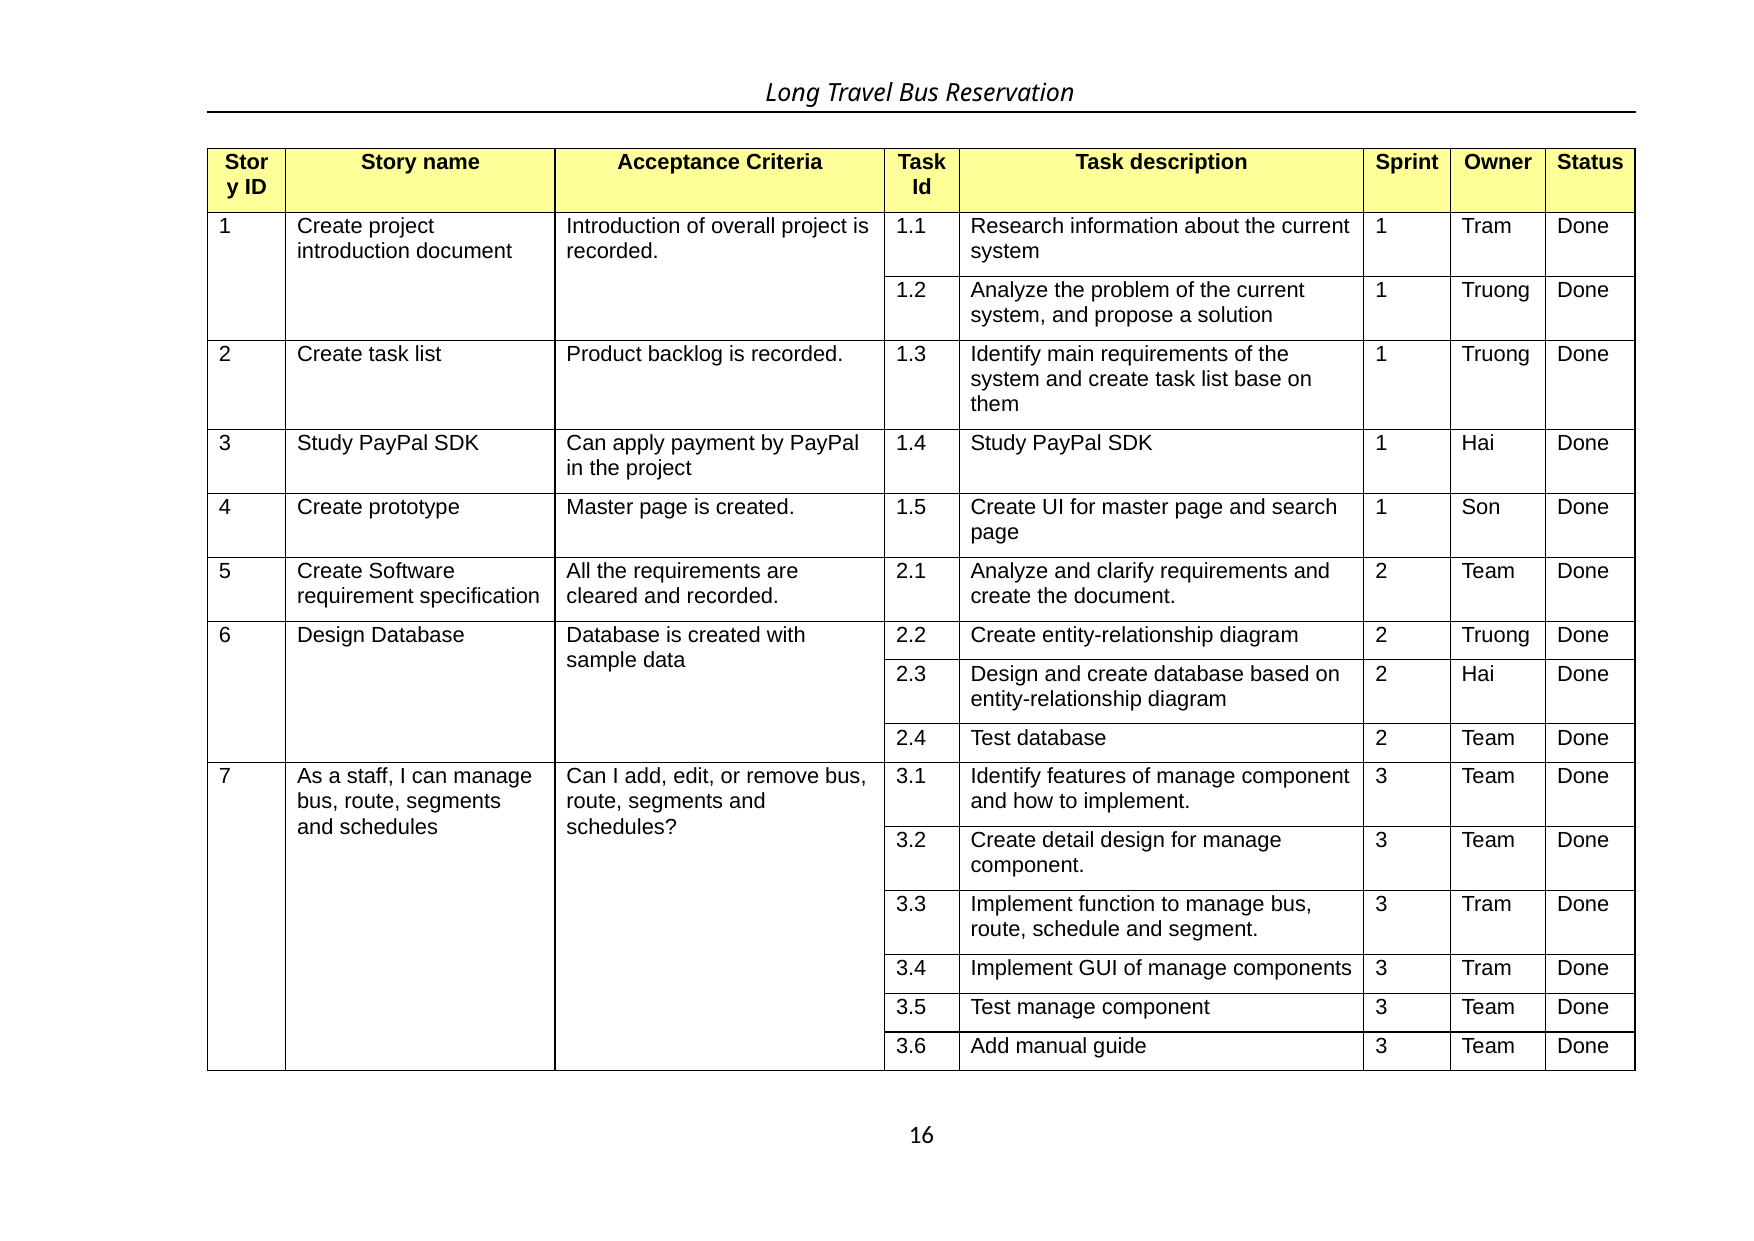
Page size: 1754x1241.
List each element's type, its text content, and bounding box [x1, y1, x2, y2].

table_cell 2 [1364, 622, 1450, 659]
table_cell Create prototype [286, 494, 554, 557]
table_cell 3.5 [885, 994, 959, 1031]
table_cell 1 [1364, 430, 1450, 493]
table_cell Done [1546, 827, 1634, 890]
table_cell 3 [1364, 827, 1450, 890]
table_cell Master page is created. [556, 494, 884, 557]
table_cell Create task list [286, 341, 554, 429]
table_cell 2 [208, 341, 285, 429]
table_cell Can apply payment by PayPal in the project [556, 430, 884, 493]
table_header Acceptance Criteria [556, 149, 884, 212]
table_cell 1.5 [885, 494, 959, 557]
table_cell 1.2 [885, 277, 959, 339]
table_header Story ID [208, 149, 285, 212]
table_cell 3 [208, 430, 285, 493]
table_cell Study PayPal SDK [960, 430, 1363, 493]
table_cell Study PayPal SDK [286, 430, 554, 493]
table_cell 1.1 [885, 213, 959, 276]
table_cell As a staff, I can manage bus, route, segments and schedules [286, 763, 554, 1070]
table_cell Team [1451, 994, 1545, 1031]
table_cell Done [1546, 494, 1634, 557]
table_cell Hai [1451, 430, 1545, 493]
table_cell 3.6 [885, 1033, 959, 1070]
table_cell Done [1546, 430, 1634, 493]
table_cell 3.1 [885, 763, 959, 826]
table_cell Done [1546, 558, 1634, 621]
table_cell 1.3 [885, 341, 959, 429]
table_cell Test manage component [960, 994, 1363, 1031]
table_cell 2 [1364, 558, 1450, 621]
table_cell Team [1451, 827, 1545, 890]
table_cell 1 [1364, 494, 1450, 557]
table_cell Team [1451, 724, 1545, 762]
table_cell Done [1546, 724, 1634, 762]
table_cell Done [1546, 660, 1634, 723]
table_cell 7 [208, 763, 285, 1070]
table_cell Hai [1451, 660, 1545, 723]
table_cell 2 [1364, 724, 1450, 762]
table_cell 1 [1364, 341, 1450, 429]
table_cell Done [1546, 622, 1634, 659]
table_cell Truong [1451, 622, 1545, 659]
table_cell 5 [208, 558, 285, 621]
table_cell Create entity-relationship diagram [960, 622, 1363, 659]
table_cell 4 [208, 494, 285, 557]
table_cell 3.4 [885, 955, 959, 993]
table_cell Introduction of overall project is recorded. [556, 213, 884, 339]
table_cell Add manual guide [960, 1033, 1363, 1070]
table_header Story name [286, 149, 554, 212]
table_cell Done [1546, 213, 1634, 276]
table_cell Tram [1451, 955, 1545, 993]
table_cell 2 [1364, 660, 1450, 723]
table_cell 3 [1364, 994, 1450, 1031]
table_cell 3.2 [885, 827, 959, 890]
table_cell Done [1546, 341, 1634, 429]
table_cell 3 [1364, 1033, 1450, 1070]
table_cell Identify main requirements of the system and create task list base on them [960, 341, 1363, 429]
table_cell Son [1451, 494, 1545, 557]
table_cell 2.2 [885, 622, 959, 659]
table_cell Analyze the problem of the current system, and propose a solution [960, 277, 1363, 339]
table_cell 3.3 [885, 891, 959, 954]
table_cell 2.4 [885, 724, 959, 762]
table_cell Team [1451, 1033, 1545, 1070]
table_cell Research information about the current system [960, 213, 1363, 276]
table_cell Design and create database based on entity-relationship diagram [960, 660, 1363, 723]
table_cell Done [1546, 955, 1634, 993]
table_cell Identify features of manage component and how to implement. [960, 763, 1363, 826]
table_cell 1 [208, 213, 285, 339]
table_cell Analyze and clarify requirements and create the document. [960, 558, 1363, 621]
table_cell Tram [1451, 891, 1545, 954]
table_cell Team [1451, 763, 1545, 826]
table_header Status [1546, 149, 1634, 212]
table_cell 1 [1364, 277, 1450, 339]
table_cell Done [1546, 994, 1634, 1031]
table_header Task Id [885, 149, 959, 212]
table_cell 2.1 [885, 558, 959, 621]
table_header Owner [1451, 149, 1545, 212]
table_cell Team [1451, 558, 1545, 621]
table_cell 3 [1364, 763, 1450, 826]
table_cell 1 [1364, 213, 1450, 276]
table_header Sprint [1364, 149, 1450, 212]
table_cell Truong [1451, 277, 1545, 339]
table_cell 3 [1364, 955, 1450, 993]
table_cell Done [1546, 891, 1634, 954]
table_cell Implement GUI of manage components [960, 955, 1363, 993]
table_cell Tram [1451, 213, 1545, 276]
table_cell Done [1546, 277, 1634, 339]
table_cell Create project introduction document [286, 213, 554, 339]
table_cell Implement function to manage bus, route, schedule and segment. [960, 891, 1363, 954]
table_cell Done [1546, 1033, 1634, 1070]
table_cell All the requirements are cleared and recorded. [556, 558, 884, 621]
table_cell Design Database [286, 622, 554, 762]
table_cell 1.4 [885, 430, 959, 493]
table_cell Test database [960, 724, 1363, 762]
table_cell Create UI for master page and search page [960, 494, 1363, 557]
table_cell Can I add, edit, or remove bus, route, segments and schedules? [556, 763, 884, 1070]
table_cell Create Software requirement specification [286, 558, 554, 621]
table_cell Create detail design for manage component. [960, 827, 1363, 890]
table_cell Done [1546, 763, 1634, 826]
table_cell 2.3 [885, 660, 959, 723]
table_cell Truong [1451, 341, 1545, 429]
table_cell 3 [1364, 891, 1450, 954]
table_cell Database is created with sample data [556, 622, 884, 762]
table_header Task description [960, 149, 1363, 212]
table_cell 6 [208, 622, 285, 762]
table_cell Product backlog is recorded. [556, 341, 884, 429]
